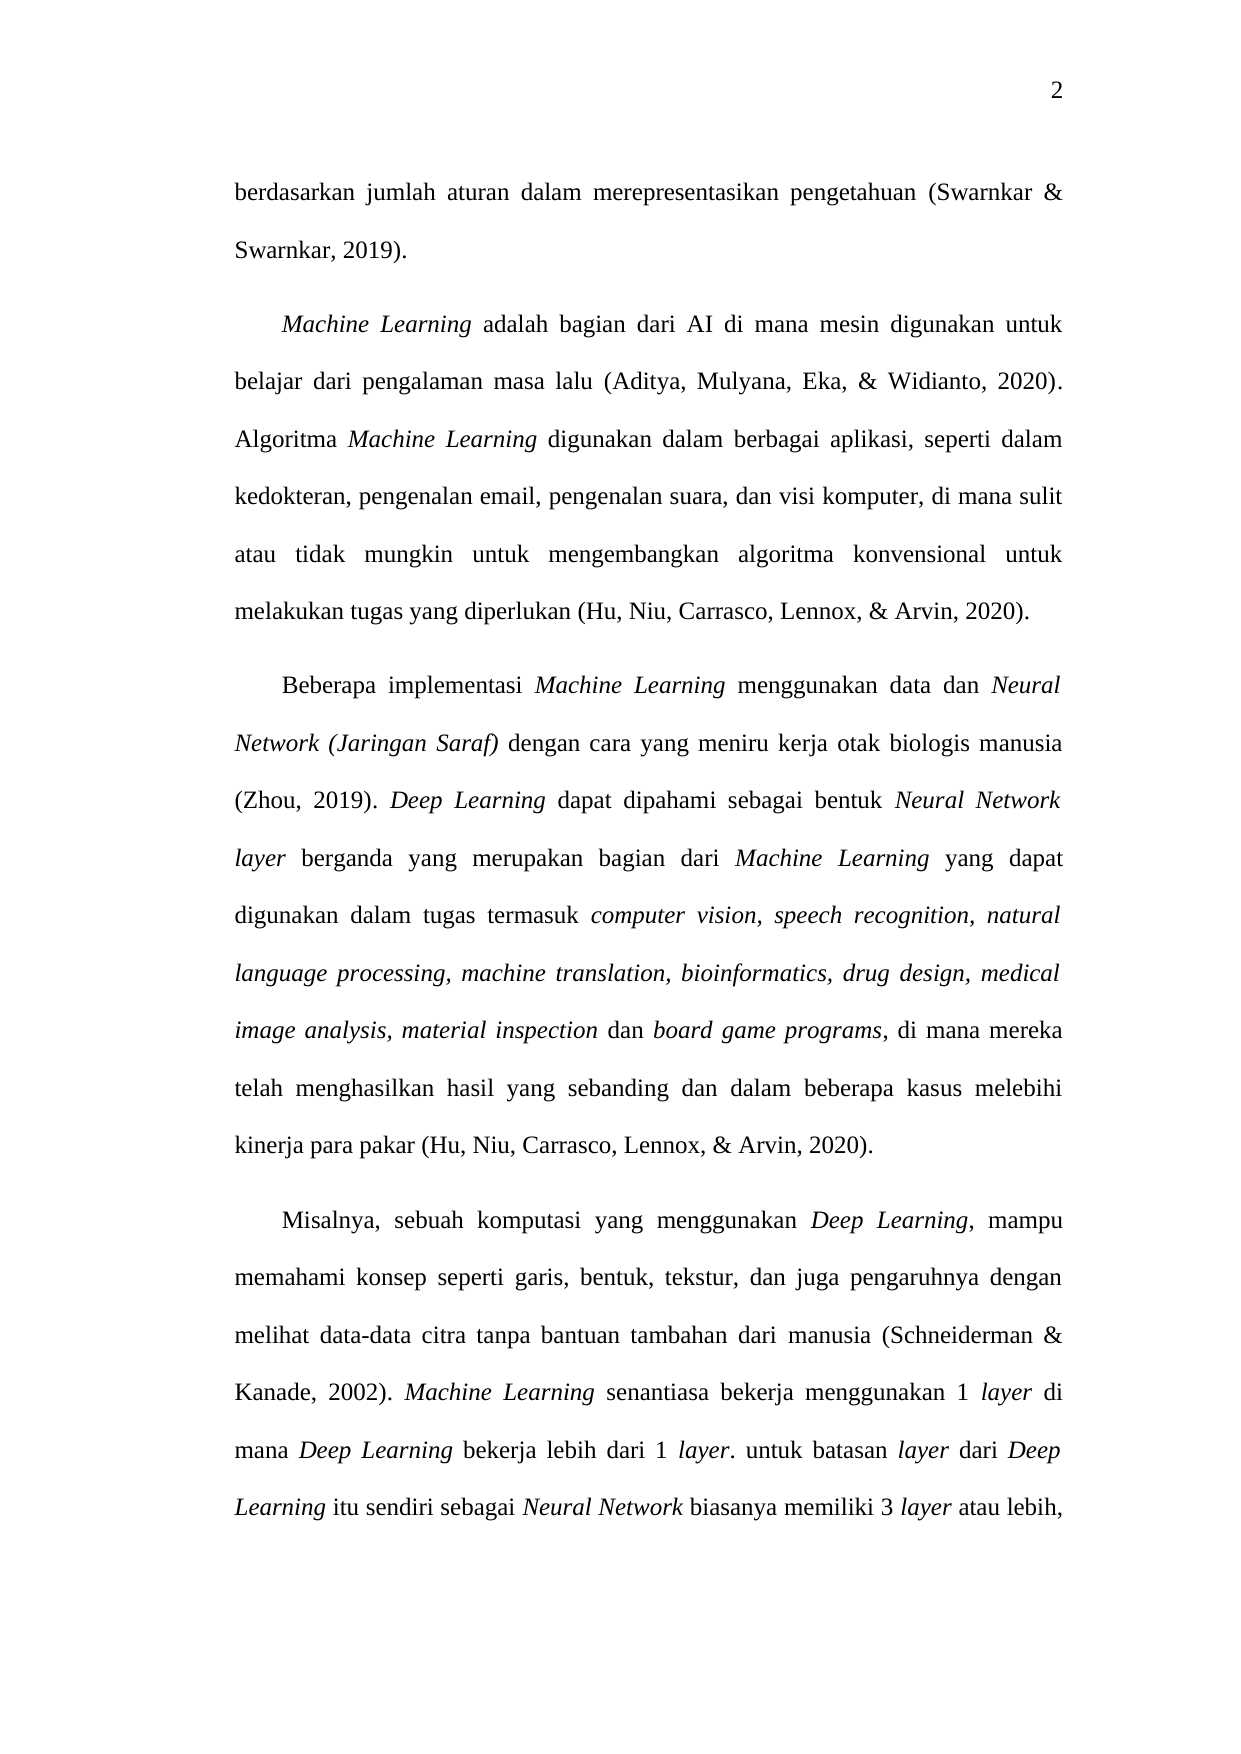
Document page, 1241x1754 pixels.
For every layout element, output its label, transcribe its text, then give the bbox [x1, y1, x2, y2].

text Machine Learning adalah bagian dari AI di mana mesin digunakan untuk belajar dari pengalaman masa lalu. Algoritma Machine Learning digunakan dalam berbagai aplikasi, seperti dalam kedokteran, pengenalan email, pengenalan suara, dan visi komputer, di mana sulit atau tidak mungkin untuk mengembangkan algoritma konvensional untuk melakukan tugas yang diperlukan . [234, 309, 1063, 625]
text Beberapa implementasi Machine Learning menggunakan data dan Neural Network (Jaringan Saraf) dengan cara yang meniru kerja otak biologis manusia . Deep Learning dapat dipahami sebagai bentuk Neural Network layer berganda yang merupakan bagian dari Machine Learning yang dapat digunakan dalam tugas termasuk computer vision, speech recognition, natural language processing, machine translation, bioinformatics, drug design, medical image analysis, material inspection dan board game programs, di mana mereka telah menghasilkan hasil yang sebanding dan dalam beberapa kasus melebihi kinerja para pakar . [234, 671, 1063, 1159]
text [234, 177, 1063, 263]
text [234, 1205, 1063, 1521]
